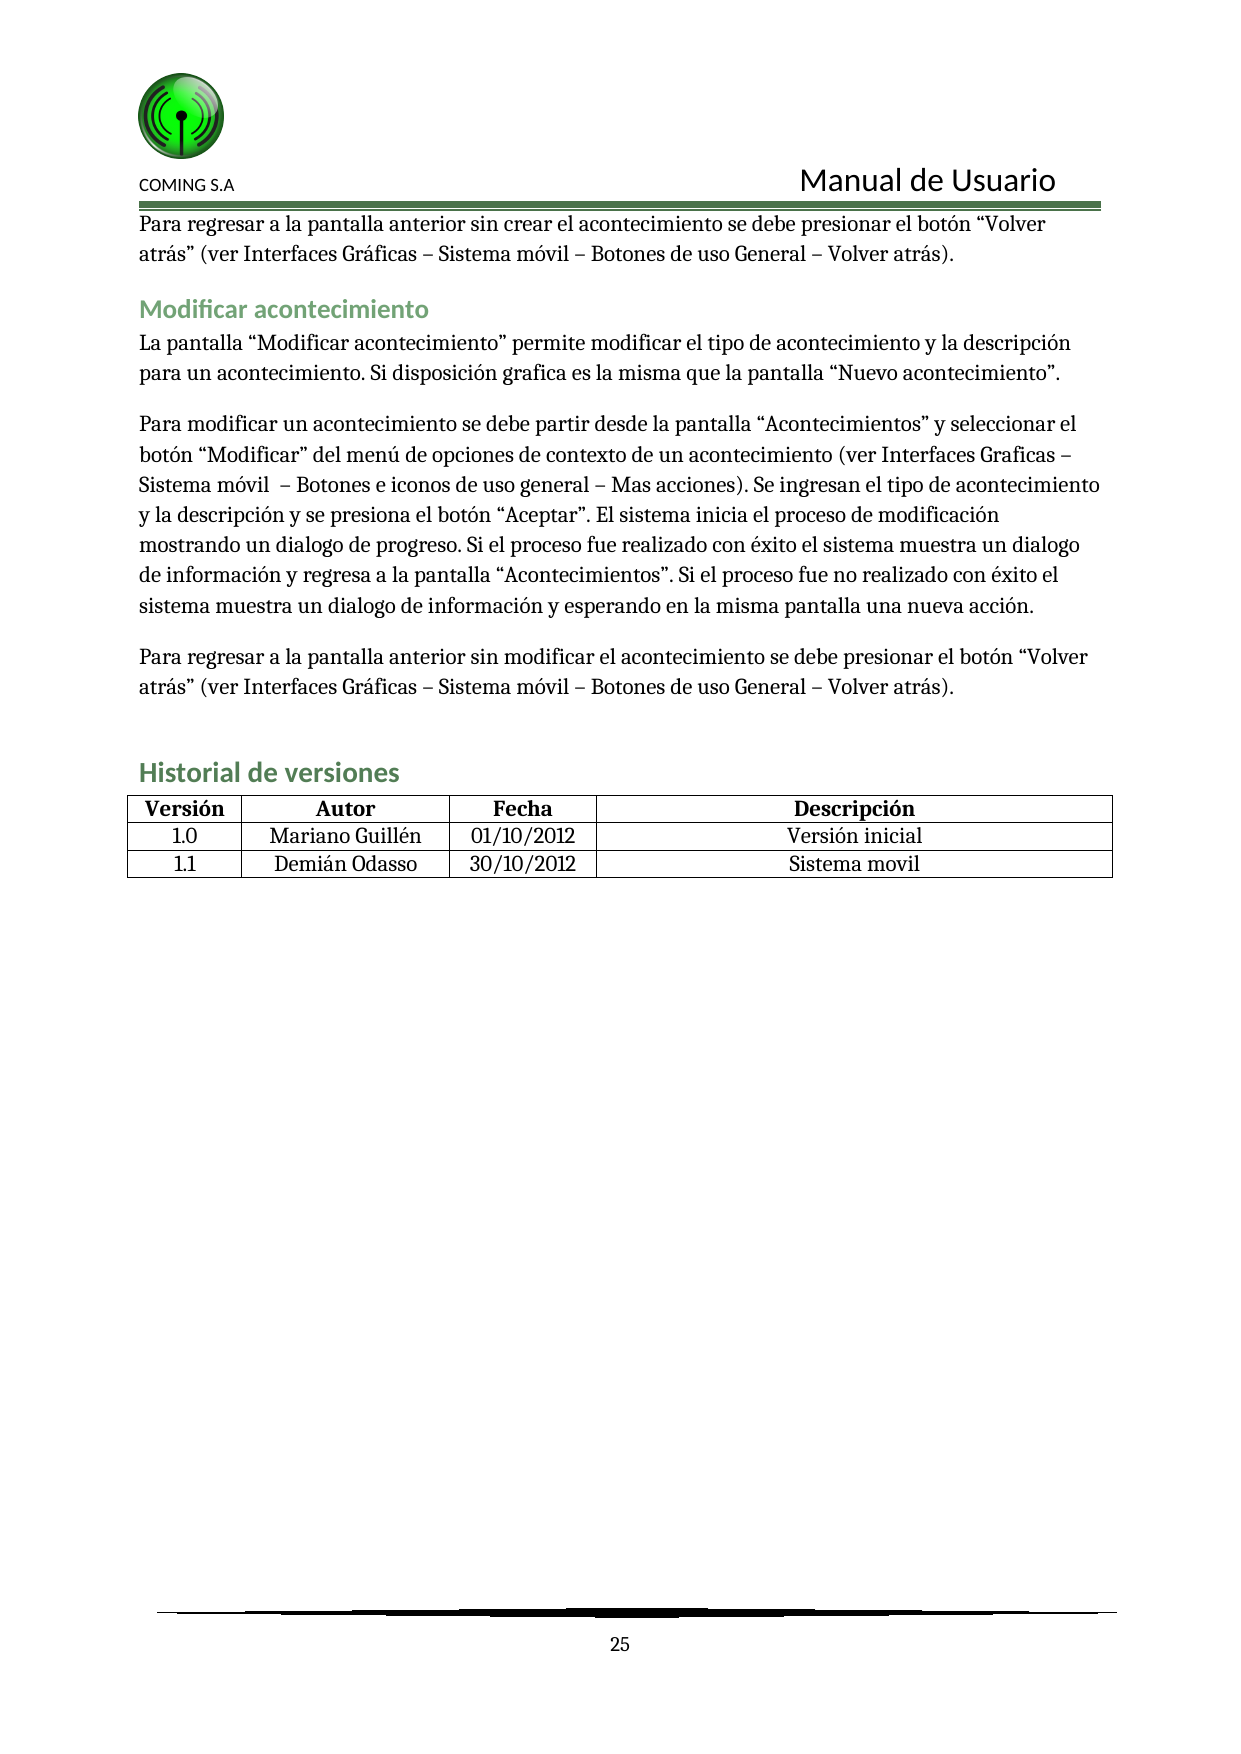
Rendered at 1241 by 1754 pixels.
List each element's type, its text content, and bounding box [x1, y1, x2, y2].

table_cell 01/10/2012 [450, 823, 596, 850]
subtitle Modificar acontecimiento [139, 292, 1101, 325]
table_cell Demián Odasso [242, 851, 449, 877]
text La pantalla “Modificar acontecimiento” permite modificar el tipo de acontecimiento y la descripción para un acontecimiento. Si disposición grafica es la misma que la pantalla “Nuevo acontecimiento”. [139, 330, 1101, 387]
text Para modificar un acontecimiento se debe partir desde la pantalla “Acontecimientos” y seleccionar el botón “Modificar” del menú de opciones de contexto de un acontecimiento (ver Interfaces Graficas – Sistema móvil – Botones e iconos de uso general – Mas acciones). Se ingresan el tipo de acontecimiento y la descripción y se presiona el botón “Aceptar”. El sistema inicia el proceso de modificación mostrando un dialogo de progreso. Si el proceso fue realizado con éxito el sistema muestra un dialogo de información y regresa a la pantalla “Acontecimientos”. Si el proceso fue no realizado con éxito el sistema muestra un dialogo de información y esperando en la misma pantalla una nueva acción. [139, 411, 1101, 619]
text Para regresar a la pantalla anterior sin crear el acontecimiento se debe presionar el botón “Volver atrás” (ver Interfaces Gráficas – Sistema móvil – Botones de uso General – Volver atrás). [139, 211, 1101, 267]
table_cell 1.0 [128, 823, 241, 850]
table_header Fecha [450, 796, 596, 822]
table_header Versión [128, 796, 241, 822]
picture [138, 73, 224, 159]
table_header Autor [242, 796, 449, 822]
table_cell Sistema movil [597, 851, 1112, 877]
table_cell 1.1 [128, 851, 241, 877]
table_cell Mariano Guillén [242, 823, 449, 850]
text Para regresar a la pantalla anterior sin modificar el acontecimiento se debe presionar el botón “Volver atrás” (ver Interfaces Gráficas – Sistema móvil – Botones de uso General – Volver atrás). [139, 643, 1101, 700]
subtitle Historial de versiones [139, 754, 1101, 789]
table_cell Versión inicial [597, 823, 1112, 850]
table_header Descripción [597, 796, 1112, 822]
table_cell 30/10/2012 [450, 851, 596, 877]
